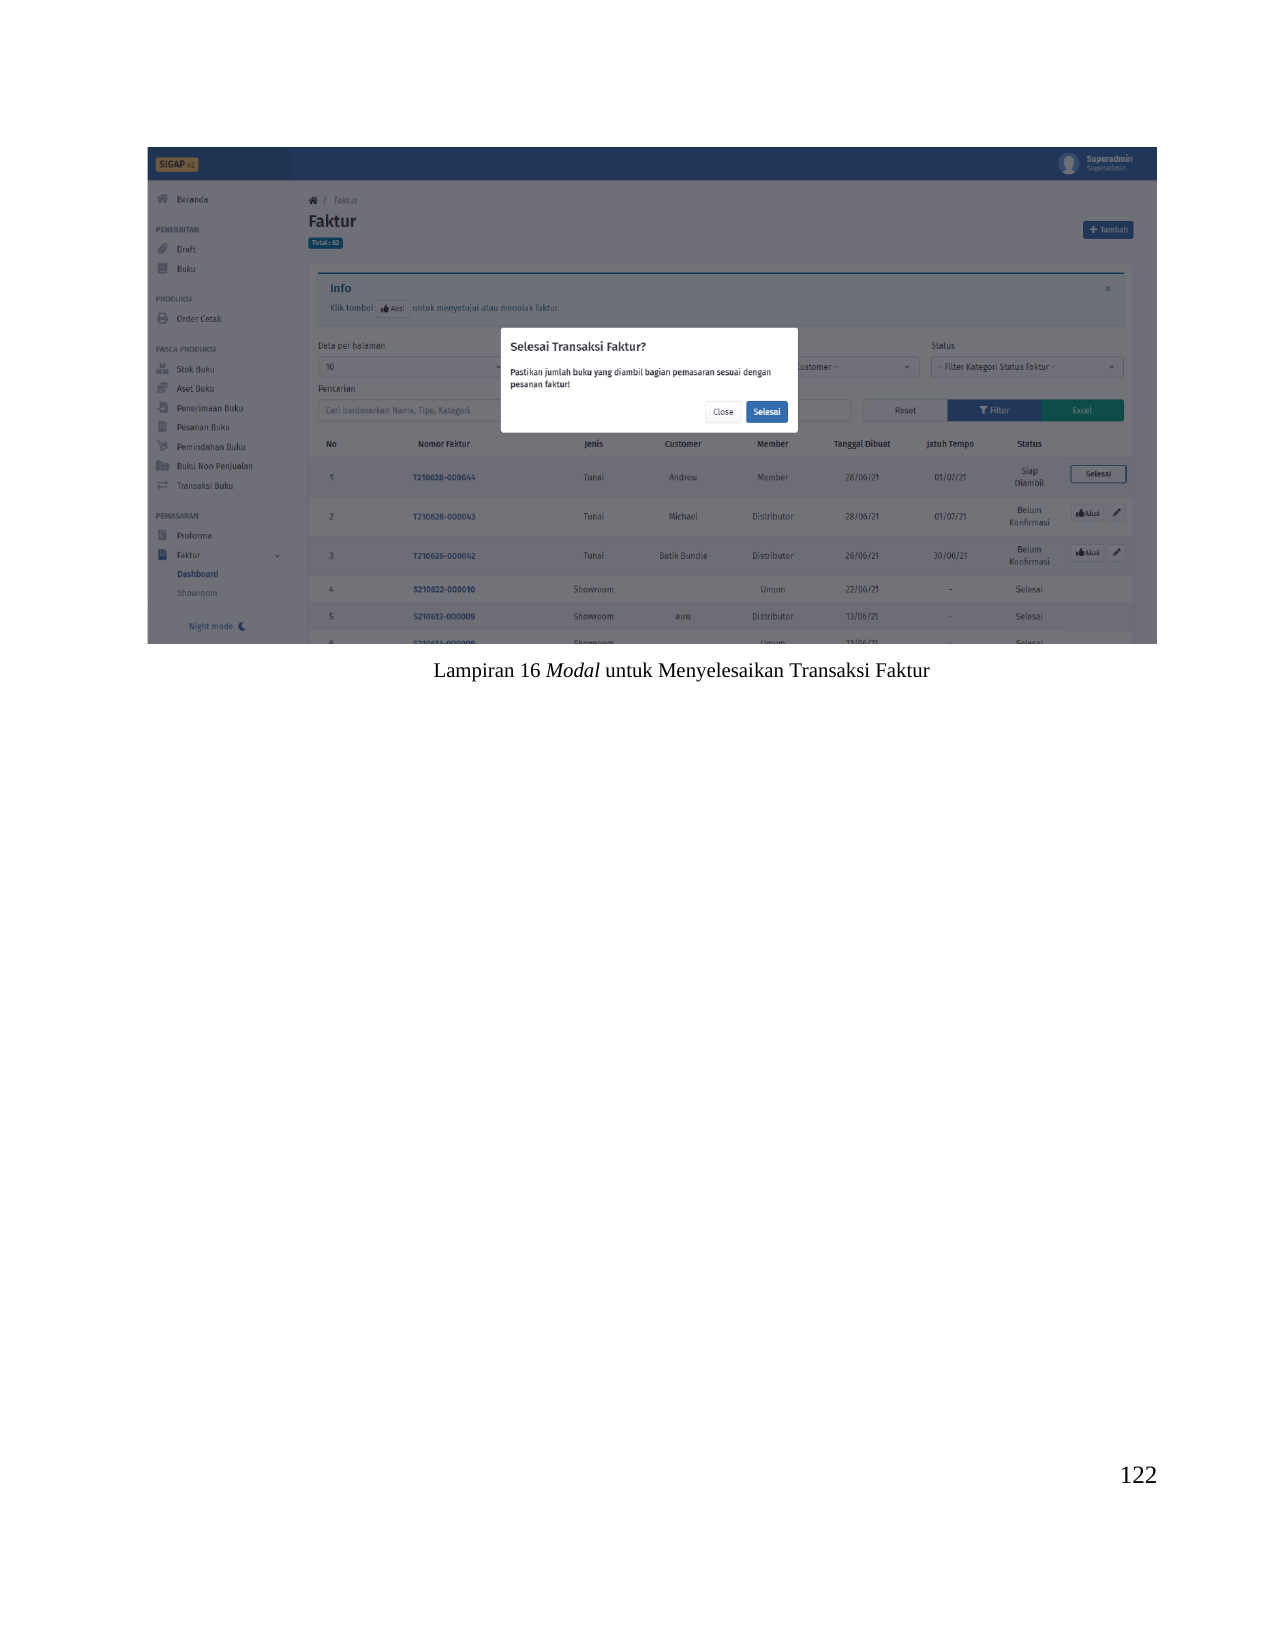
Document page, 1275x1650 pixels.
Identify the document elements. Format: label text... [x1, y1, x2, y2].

text Lampiran 16 Modal untuk Menyelesaikan Transaksi Faktur [148, 658, 1157, 682]
picture [147, 147, 1157, 644]
